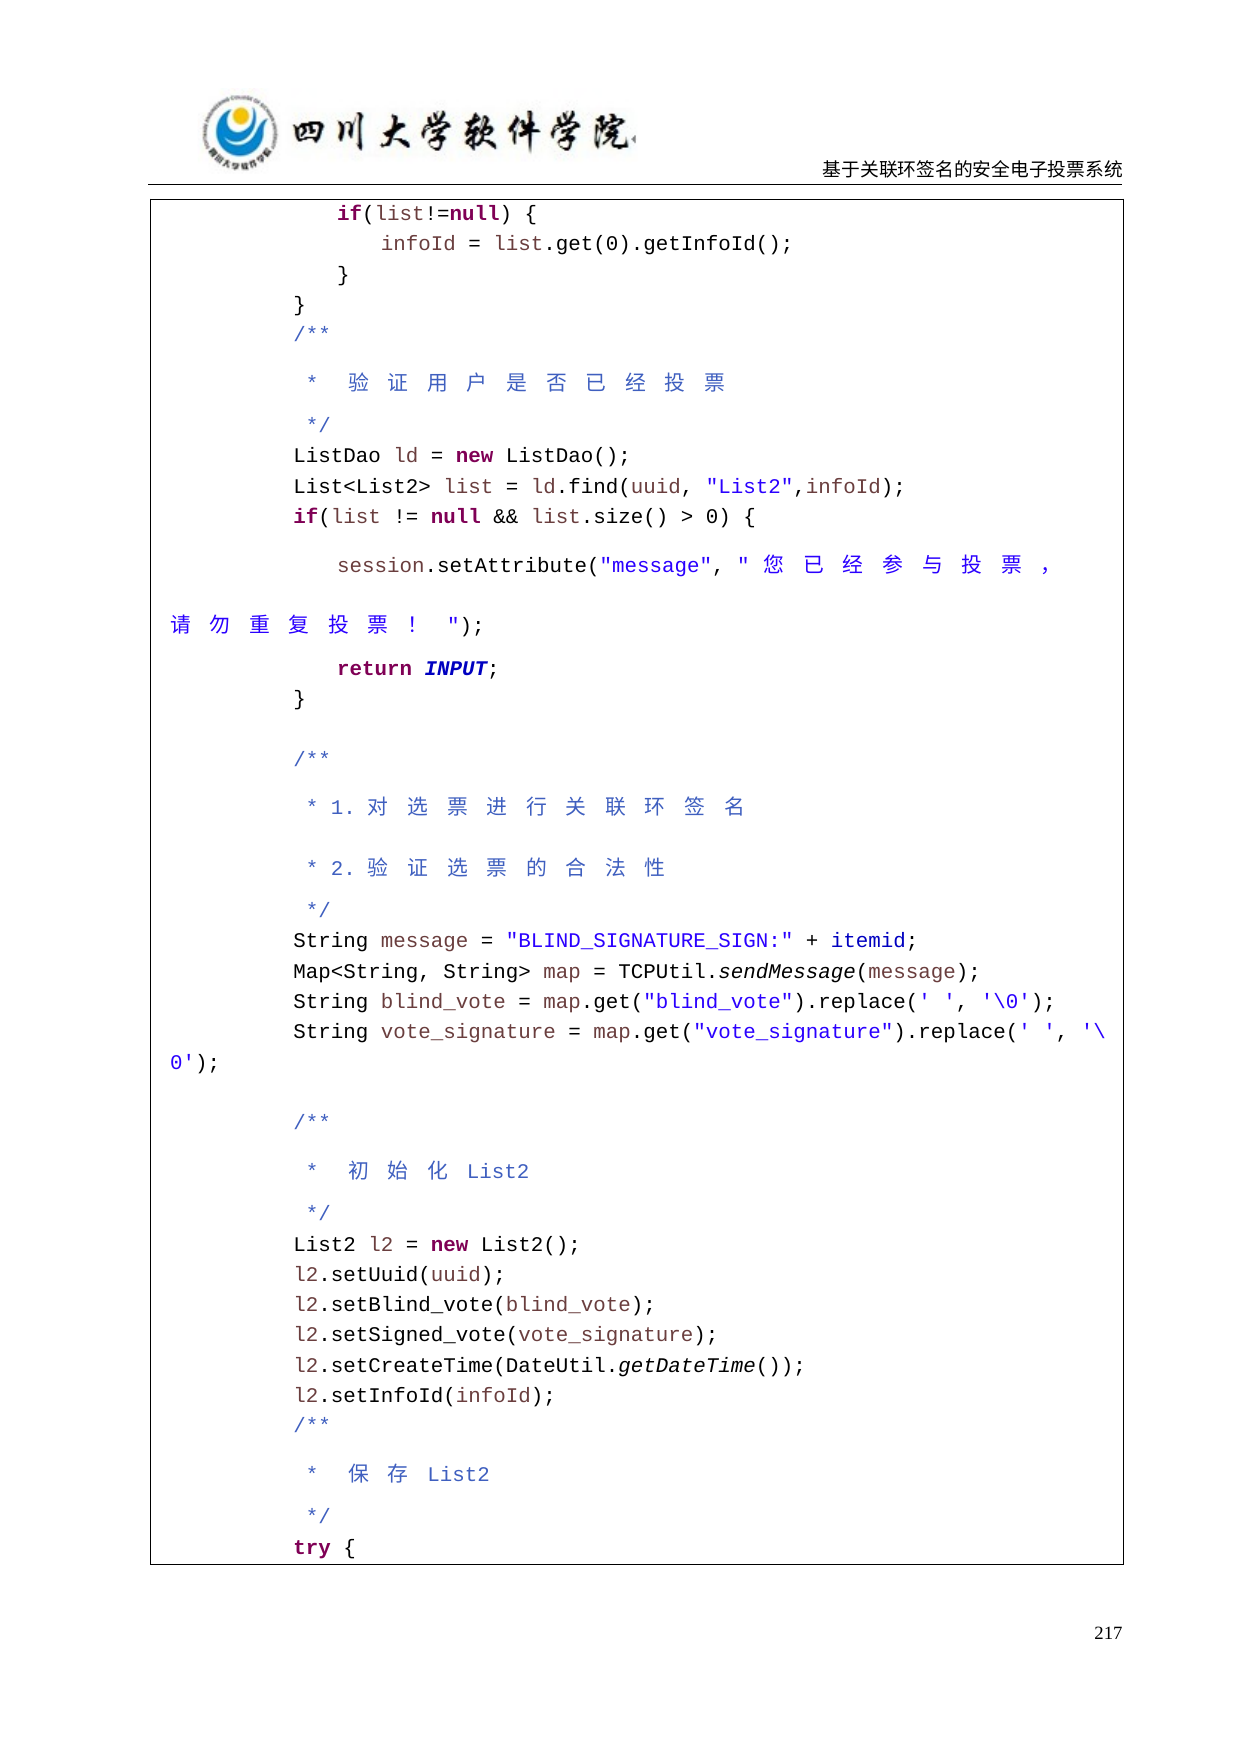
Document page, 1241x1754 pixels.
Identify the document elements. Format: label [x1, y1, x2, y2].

picture [197, 88, 639, 177]
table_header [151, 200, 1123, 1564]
